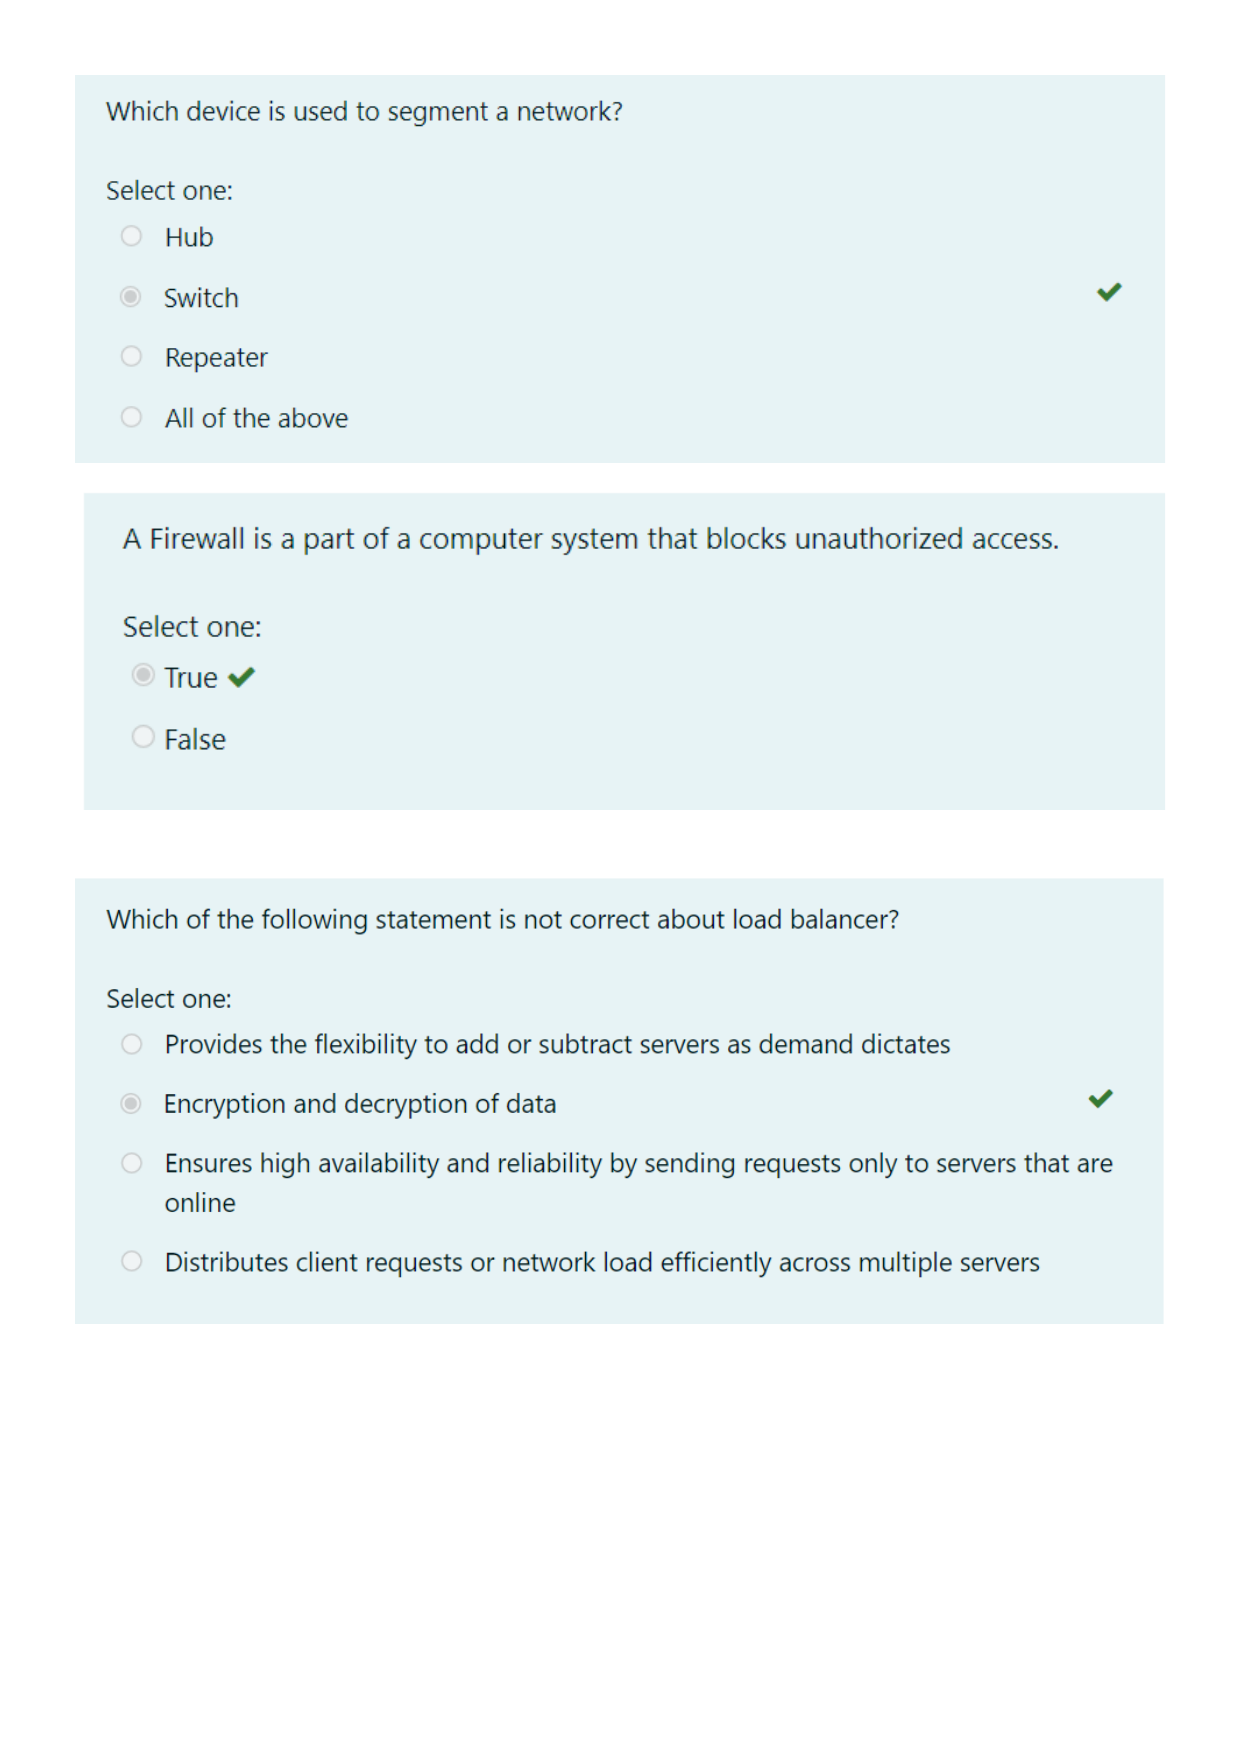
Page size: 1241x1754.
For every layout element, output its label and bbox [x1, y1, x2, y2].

picture [75, 75, 1166, 463]
picture [75, 875, 1166, 1324]
picture [75, 481, 1166, 810]
